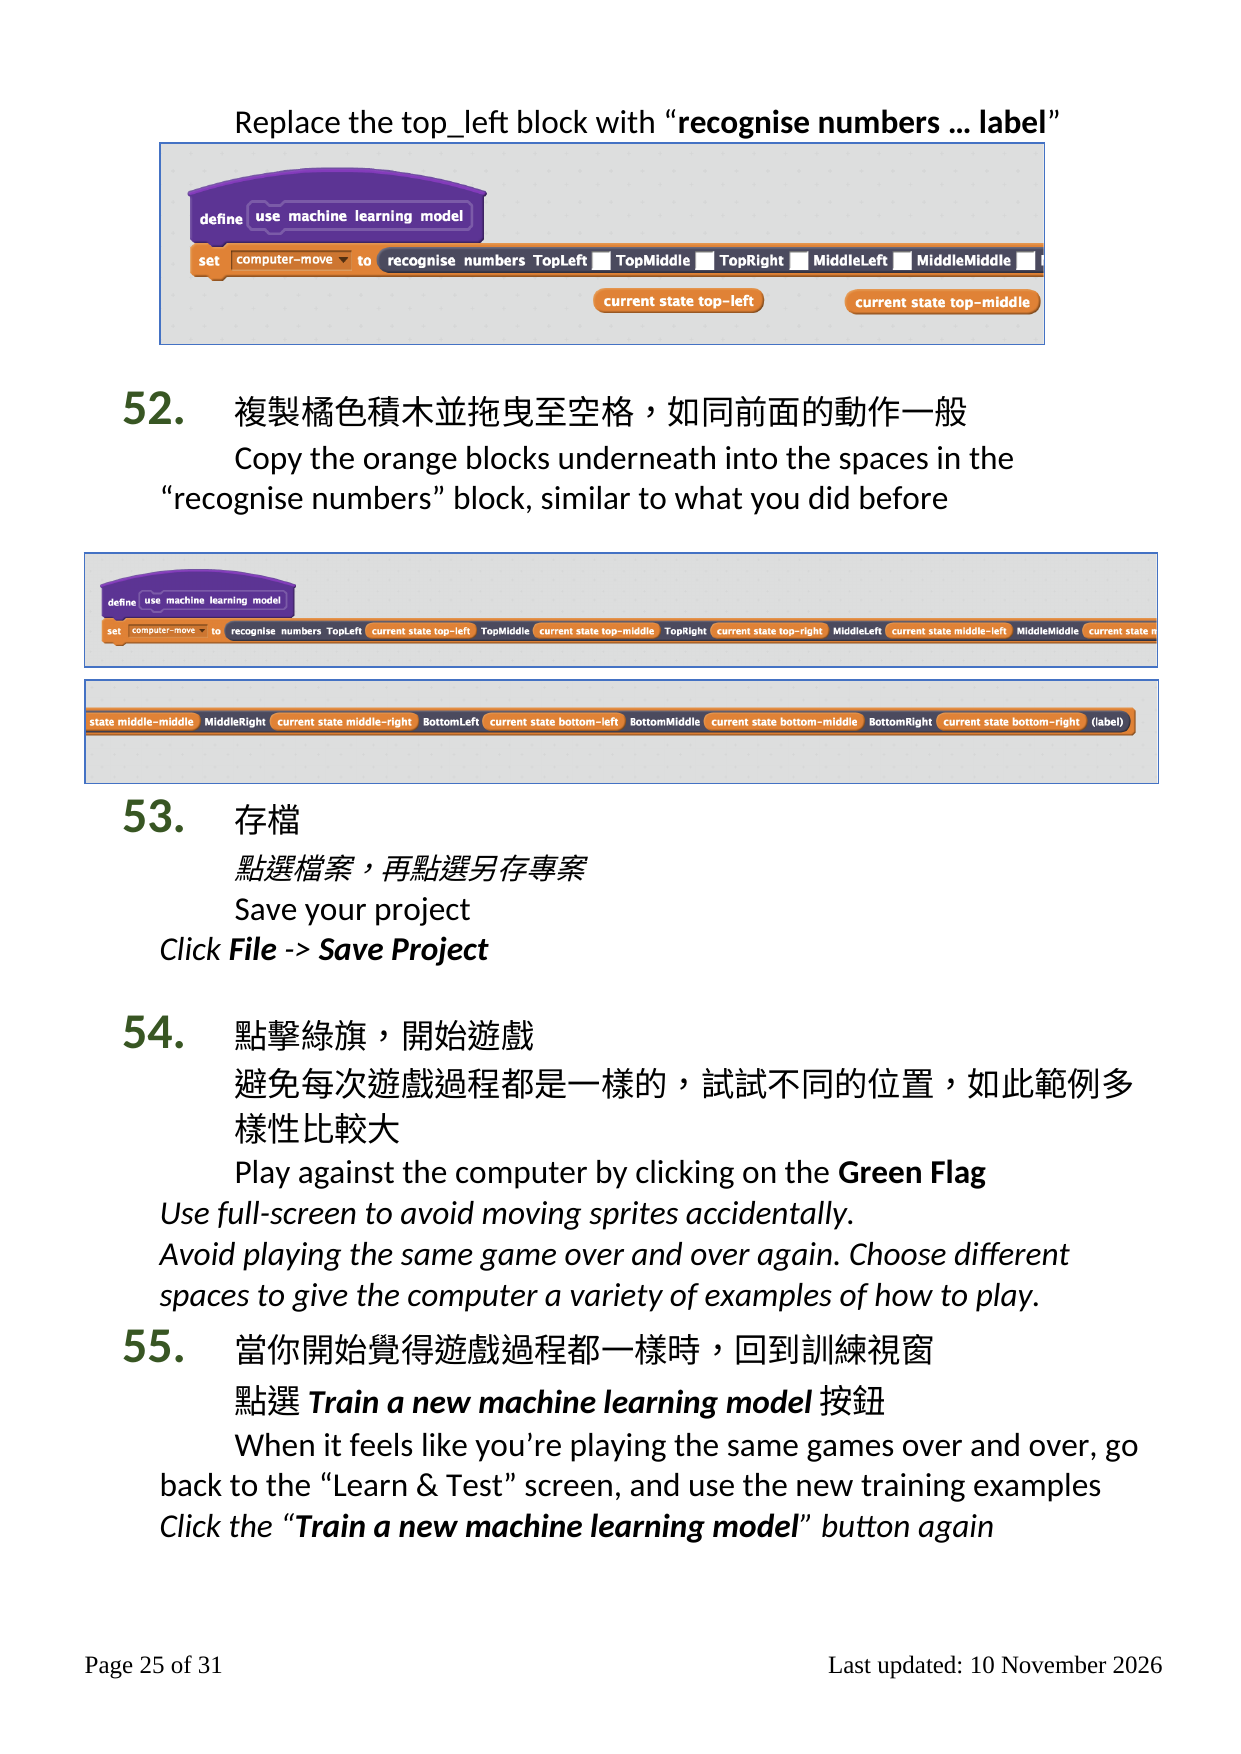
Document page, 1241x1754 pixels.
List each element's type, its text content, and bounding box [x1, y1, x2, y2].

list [159, 1424, 1163, 1546]
picture [161, 144, 1044, 344]
list 避免每次遊戲過程都是一樣的，試試不同的位置，如此範例多樣性比較大 [234, 1061, 1163, 1151]
list 點擊綠旗，開始遊戲 [122, 999, 1163, 1061]
list 當你開始覺得遊戲過程都一樣時，回到訓練視窗 [122, 1314, 1163, 1375]
list 複製橘色積木並拖曳至空格，如同前面的動作一般 [122, 376, 1163, 437]
list Save your project Click File -> Save Project [159, 887, 1163, 999]
list Copy the orange blocks underneath into the spaces in the “recognise numbers” block, similar to what you did before [159, 437, 1163, 549]
picture [85, 554, 1157, 666]
picture [86, 681, 1158, 783]
list 點選檔案，再點選另存專案 [159, 845, 1163, 887]
list 點選Train a new machine learning model按鈕 [234, 1375, 1163, 1424]
list Play against the computer by clicking on the Green Flag Use full-screen to avoid moving sprites accidentally. Avoid playing the same game over and over again. Choose different spaces to give the computer a variety of examples of how to play. [159, 1151, 1163, 1314]
